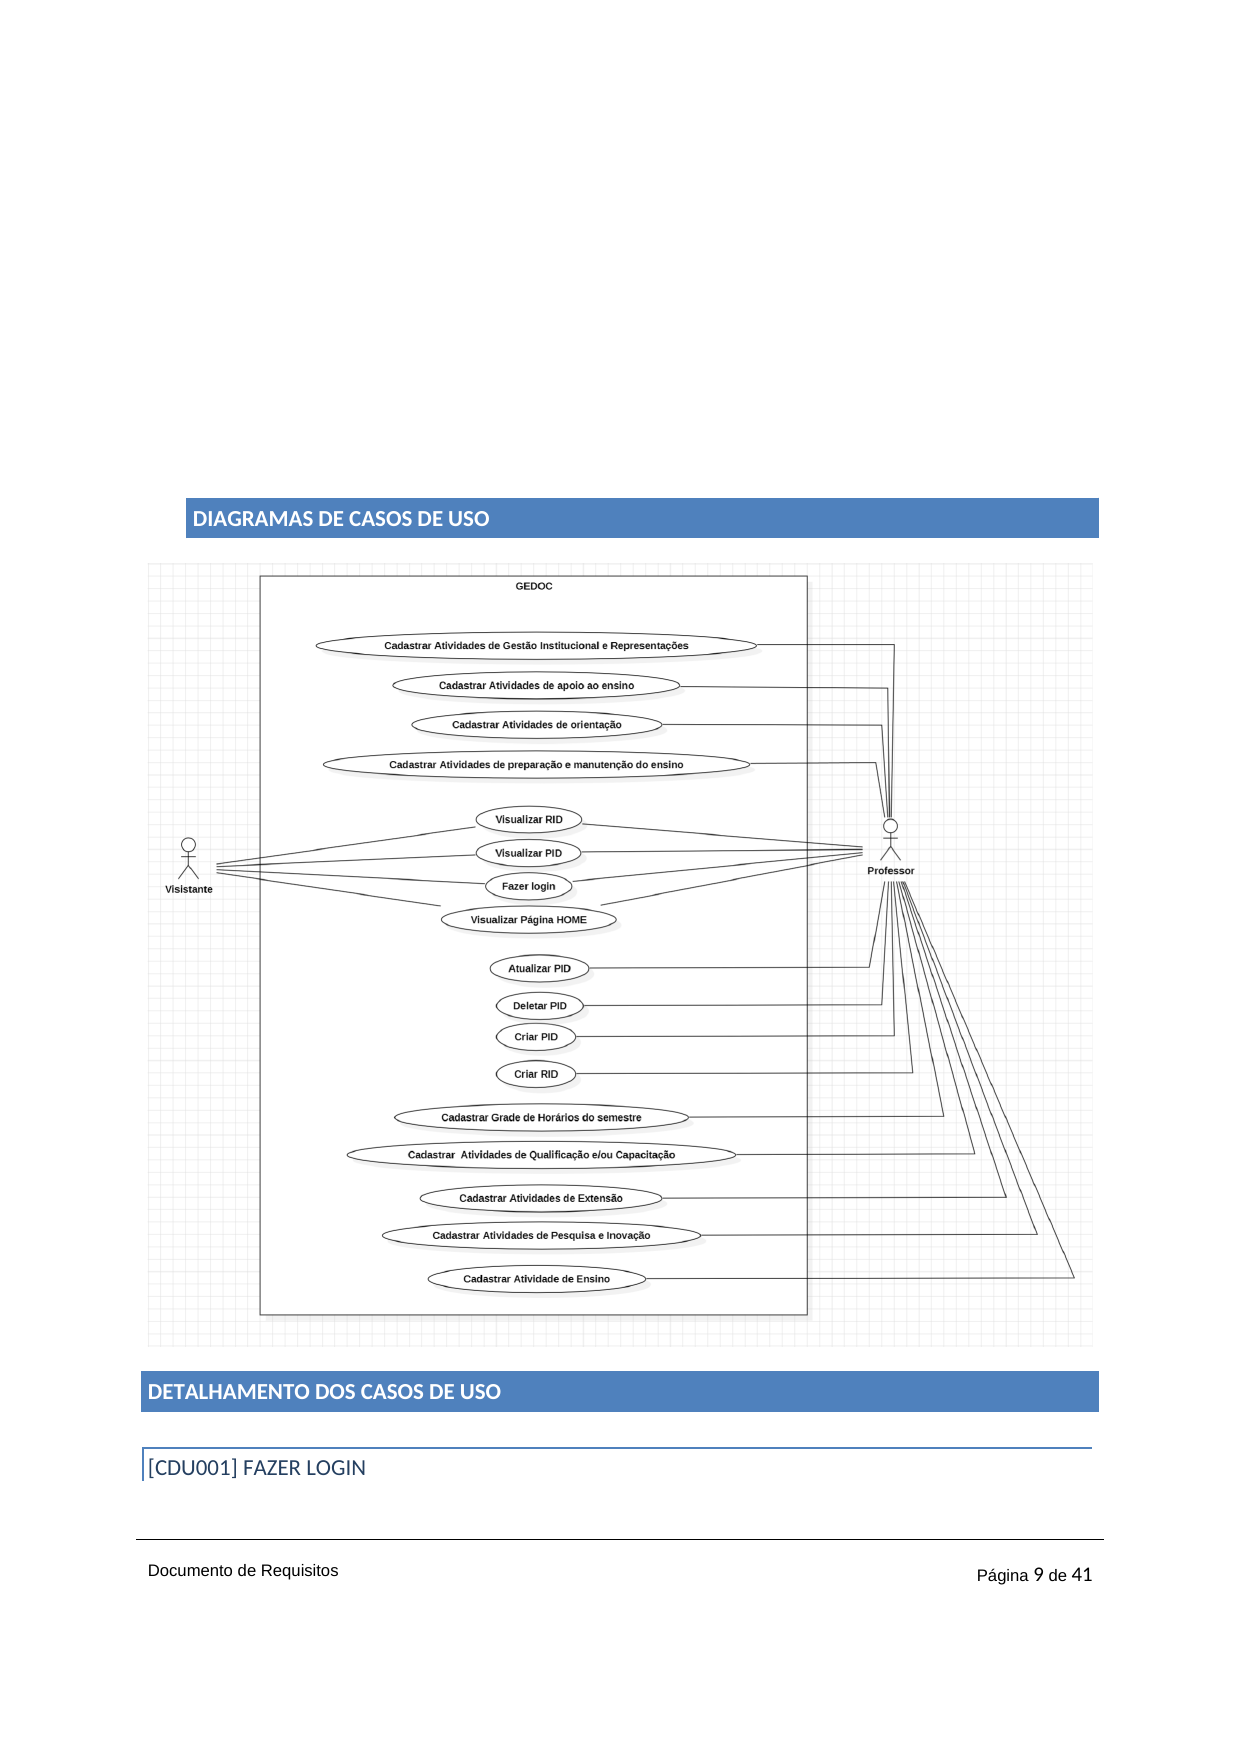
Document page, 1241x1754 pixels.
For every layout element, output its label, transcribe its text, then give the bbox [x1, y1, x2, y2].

subtitle DIAGRAMAS DE CASOS DE USO [193, 504, 1092, 532]
picture [147, 563, 1093, 1347]
subtitle [CDU001] FAZER LOGIN [144, 1449, 1092, 1481]
subtitle DETALHAMENTO DOS CASOS DE USO [148, 1378, 1092, 1405]
